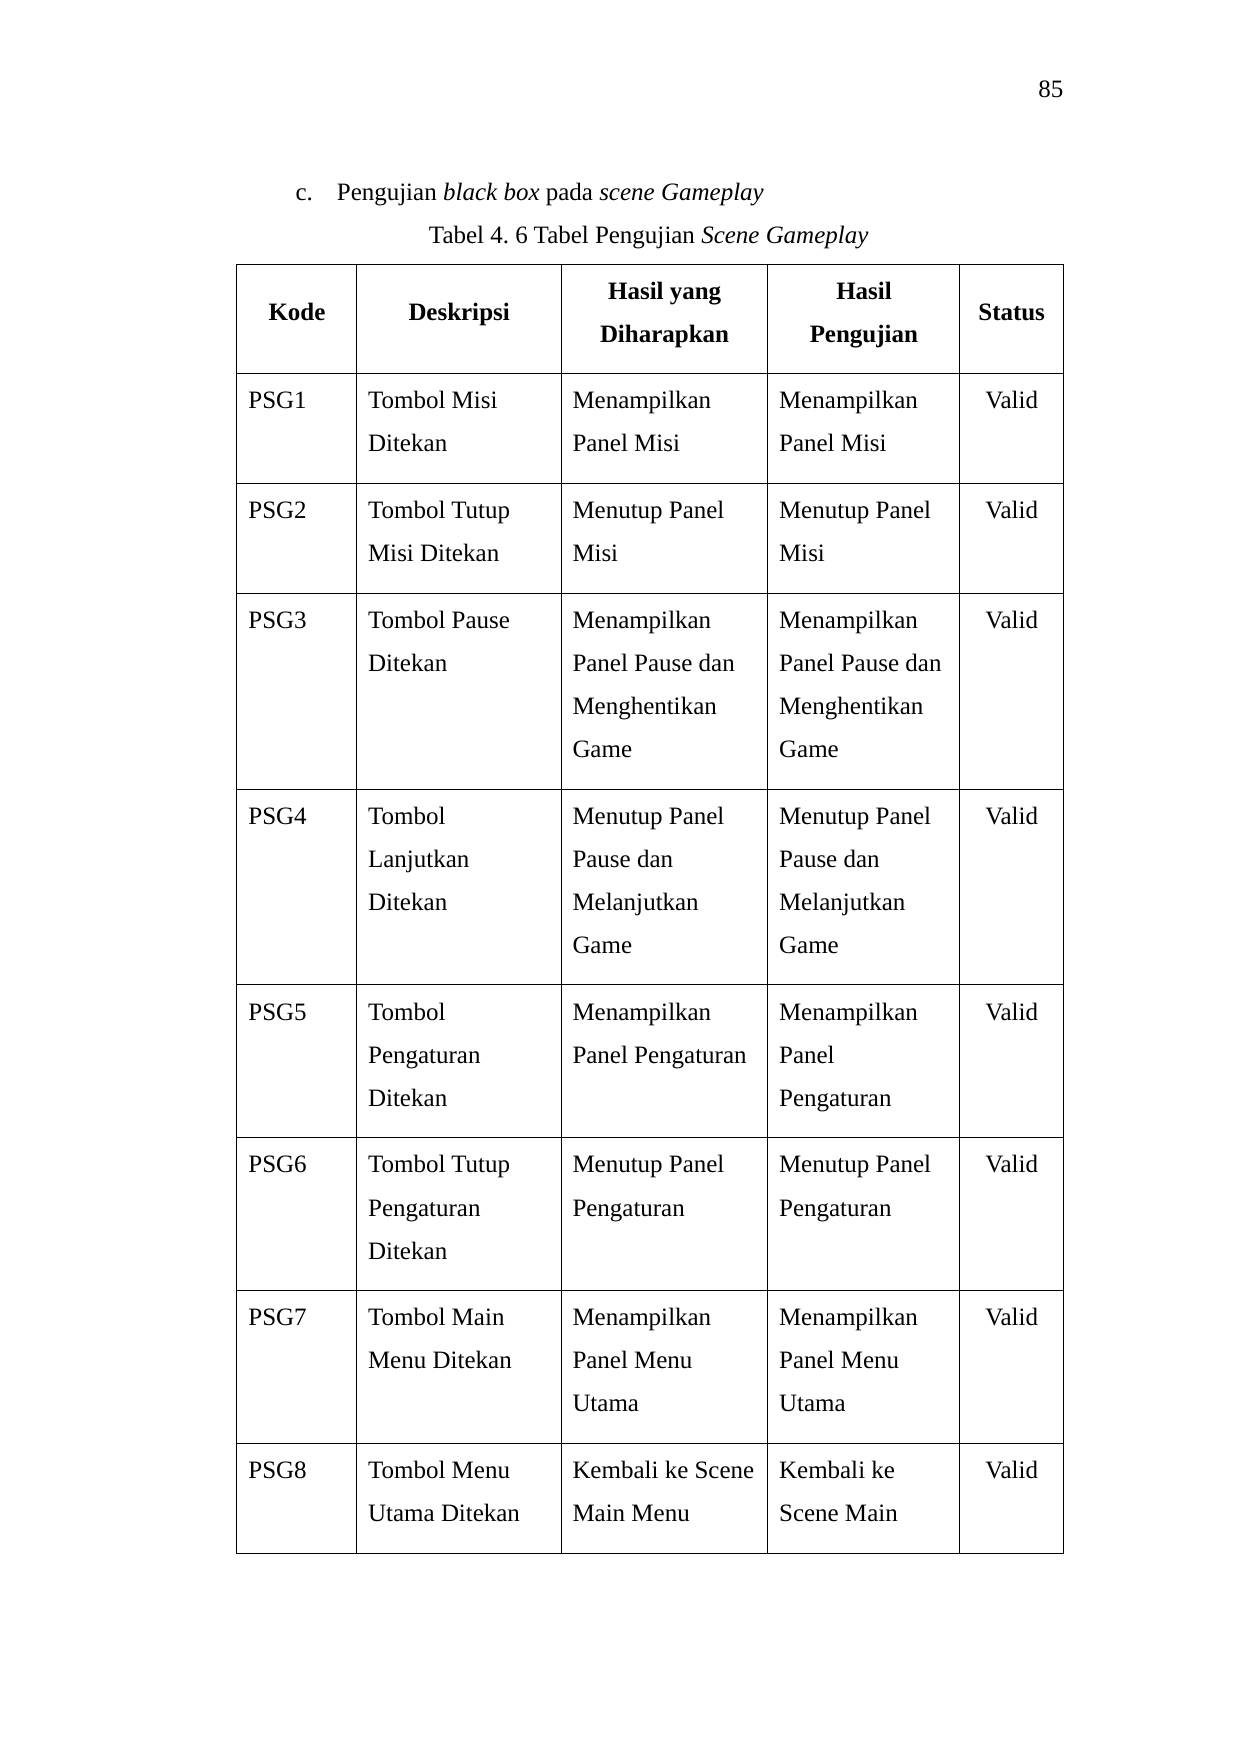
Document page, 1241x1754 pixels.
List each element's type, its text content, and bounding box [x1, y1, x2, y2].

table_cell Menampilkan Panel Pause dan Menghentikan Game [562, 594, 767, 788]
table_cell Valid [960, 374, 1063, 483]
table_header Status [960, 265, 1063, 373]
table_header Kode [237, 265, 356, 373]
table_cell Tombol Main Menu Ditekan [357, 1291, 561, 1443]
table_cell PSG8 [237, 1444, 356, 1552]
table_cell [768, 1444, 959, 1552]
table_cell Tombol Tutup Pengaturan Ditekan [357, 1138, 561, 1290]
table_header Hasil yang Diharapkan [562, 265, 767, 373]
table_cell Menampilkan Panel Misi [768, 374, 959, 483]
table_cell PSG7 [237, 1291, 356, 1443]
table_cell PSG4 [237, 790, 356, 984]
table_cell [357, 1444, 561, 1552]
table_cell Valid [960, 1291, 1063, 1443]
table_header Hasil Pengujian [768, 265, 959, 373]
table_cell Menutup Panel Pengaturan [562, 1138, 767, 1290]
table_cell Menutup Panel Pause dan Melanjutkan Game [768, 790, 959, 984]
table_cell Tombol Pause Ditekan [357, 594, 561, 788]
table_cell PSG3 [237, 594, 356, 788]
table_cell Valid [960, 484, 1063, 592]
table_cell Valid [960, 1444, 1063, 1552]
table_cell Menutup Panel Misi [562, 484, 767, 592]
table_cell Menampilkan Panel Pengaturan [768, 985, 959, 1137]
table_cell Tombol Tutup Misi Ditekan [357, 484, 561, 592]
table_header Deskripsi [357, 265, 561, 373]
list Pengujian black box pada scene Gameplay [295, 177, 1063, 206]
table_cell Menampilkan Panel Menu Utama [768, 1291, 959, 1443]
table_cell Tombol Misi Ditekan [357, 374, 561, 483]
table_cell Valid [960, 985, 1063, 1137]
table_cell Menampilkan Panel Pause dan Menghentikan Game [768, 594, 959, 788]
table_cell Menampilkan Panel Menu Utama [562, 1291, 767, 1443]
table_cell Tombol Lanjutkan Ditekan [357, 790, 561, 984]
table_cell Valid [960, 594, 1063, 788]
table_cell Valid [960, 1138, 1063, 1290]
table_cell Menampilkan Panel Misi [562, 374, 767, 483]
table_cell PSG2 [237, 484, 356, 592]
text Tabel 4. 6 Tabel Pengujian Scene Gameplay [236, 220, 1063, 249]
table_cell Valid [960, 790, 1063, 984]
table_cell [562, 1444, 767, 1552]
table_cell PSG6 [237, 1138, 356, 1290]
table_cell PSG1 [237, 374, 356, 483]
table_cell Tombol Pengaturan Ditekan [357, 985, 561, 1137]
table_cell Menutup Panel Pengaturan [768, 1138, 959, 1290]
table_cell Menutup Panel Pause dan Melanjutkan Game [562, 790, 767, 984]
table_cell Menampilkan Panel Pengaturan [562, 985, 767, 1137]
table_cell PSG5 [237, 985, 356, 1137]
table_cell Menutup Panel Misi [768, 484, 959, 592]
